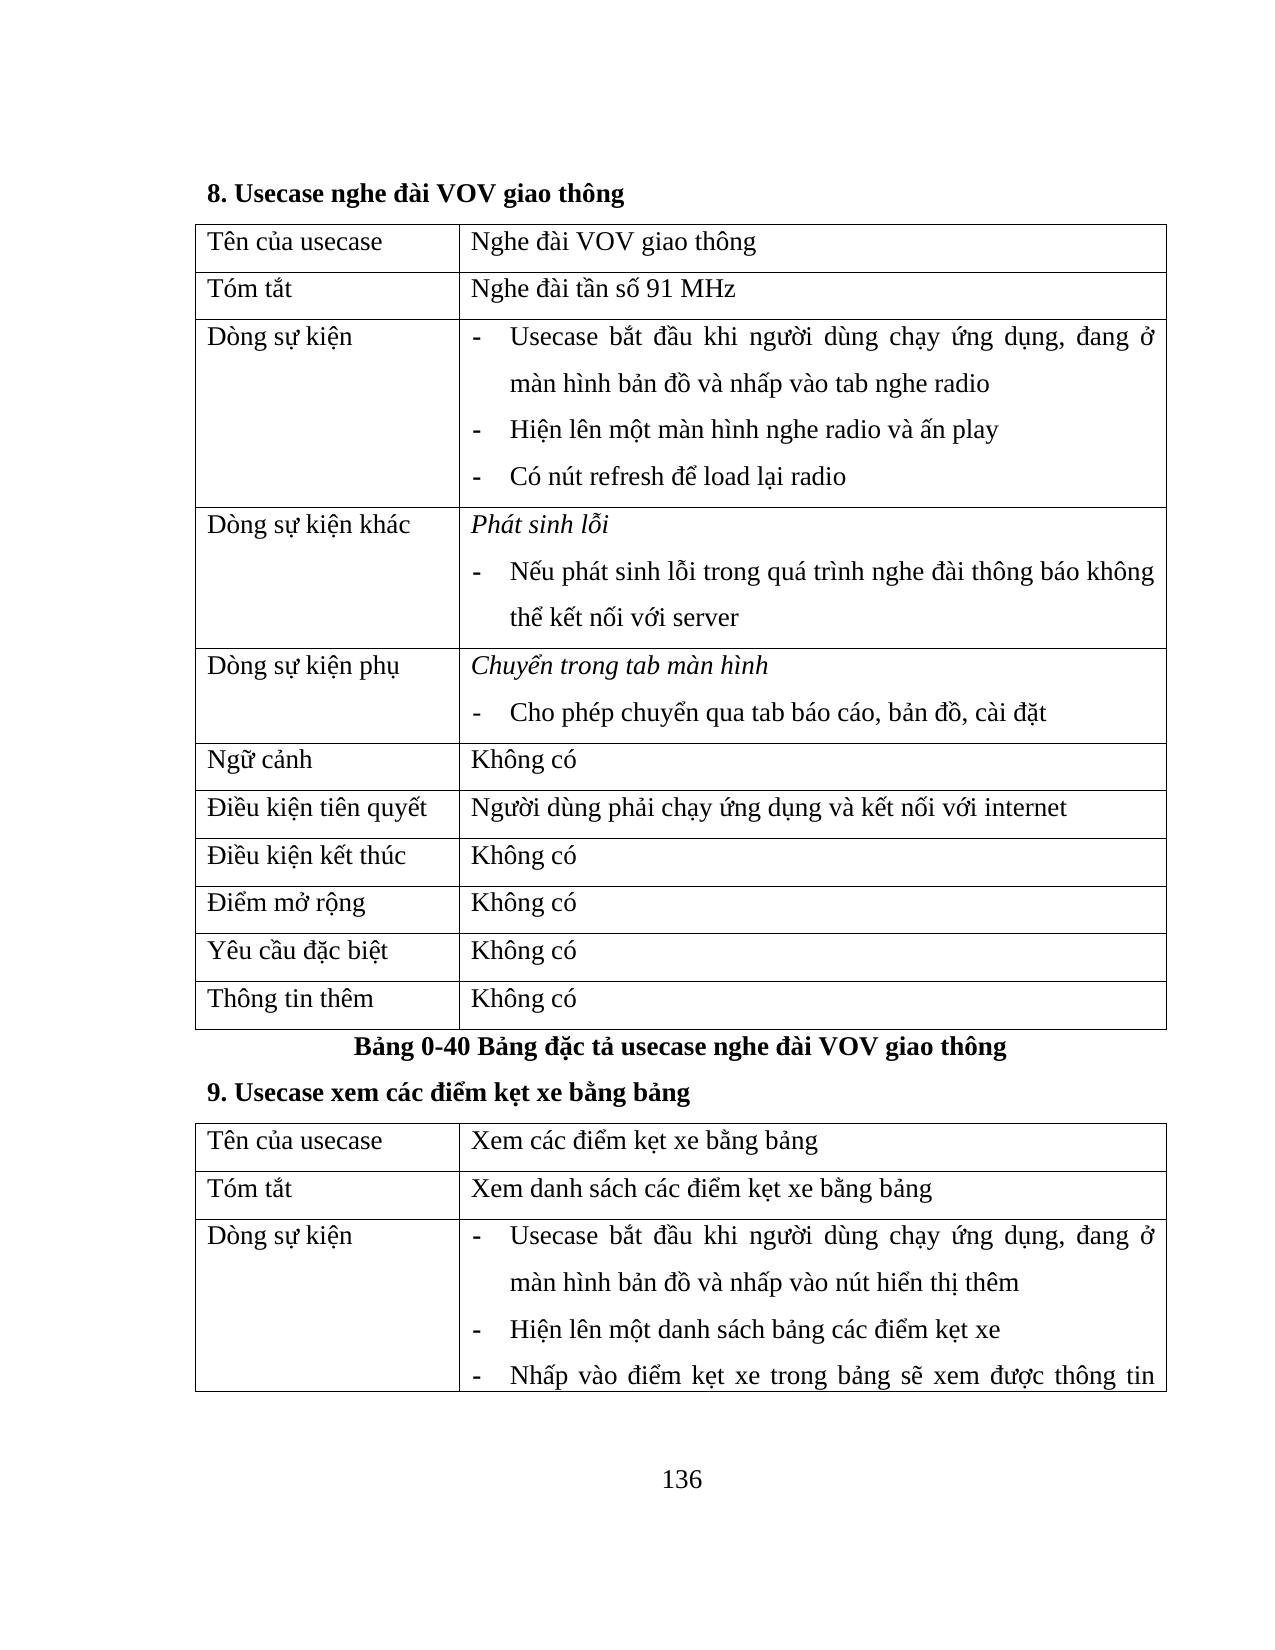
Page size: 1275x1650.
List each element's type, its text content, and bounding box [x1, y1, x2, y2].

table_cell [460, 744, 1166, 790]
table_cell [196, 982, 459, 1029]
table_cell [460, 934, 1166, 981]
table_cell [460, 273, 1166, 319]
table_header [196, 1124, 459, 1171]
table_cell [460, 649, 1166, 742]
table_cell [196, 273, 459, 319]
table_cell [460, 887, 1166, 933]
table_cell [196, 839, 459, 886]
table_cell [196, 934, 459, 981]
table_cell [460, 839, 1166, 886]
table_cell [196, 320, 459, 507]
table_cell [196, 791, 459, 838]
text 8. Usecase nghe đài VOV giao thông [207, 177, 1157, 208]
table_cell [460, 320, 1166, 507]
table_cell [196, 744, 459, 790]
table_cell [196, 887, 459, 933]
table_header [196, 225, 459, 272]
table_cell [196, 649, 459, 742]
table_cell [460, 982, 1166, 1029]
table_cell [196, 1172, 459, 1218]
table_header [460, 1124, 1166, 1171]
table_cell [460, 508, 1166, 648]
text 9. Usecase xem các điểm kẹt xe bằng bảng [207, 1076, 1157, 1107]
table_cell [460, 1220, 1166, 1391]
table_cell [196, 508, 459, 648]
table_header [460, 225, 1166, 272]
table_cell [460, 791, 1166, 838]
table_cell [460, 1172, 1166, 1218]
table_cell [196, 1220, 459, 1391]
text Bảng 0-8 Bảng đặc tả usecase nghe đài VOV giao thông [207, 1030, 1154, 1061]
